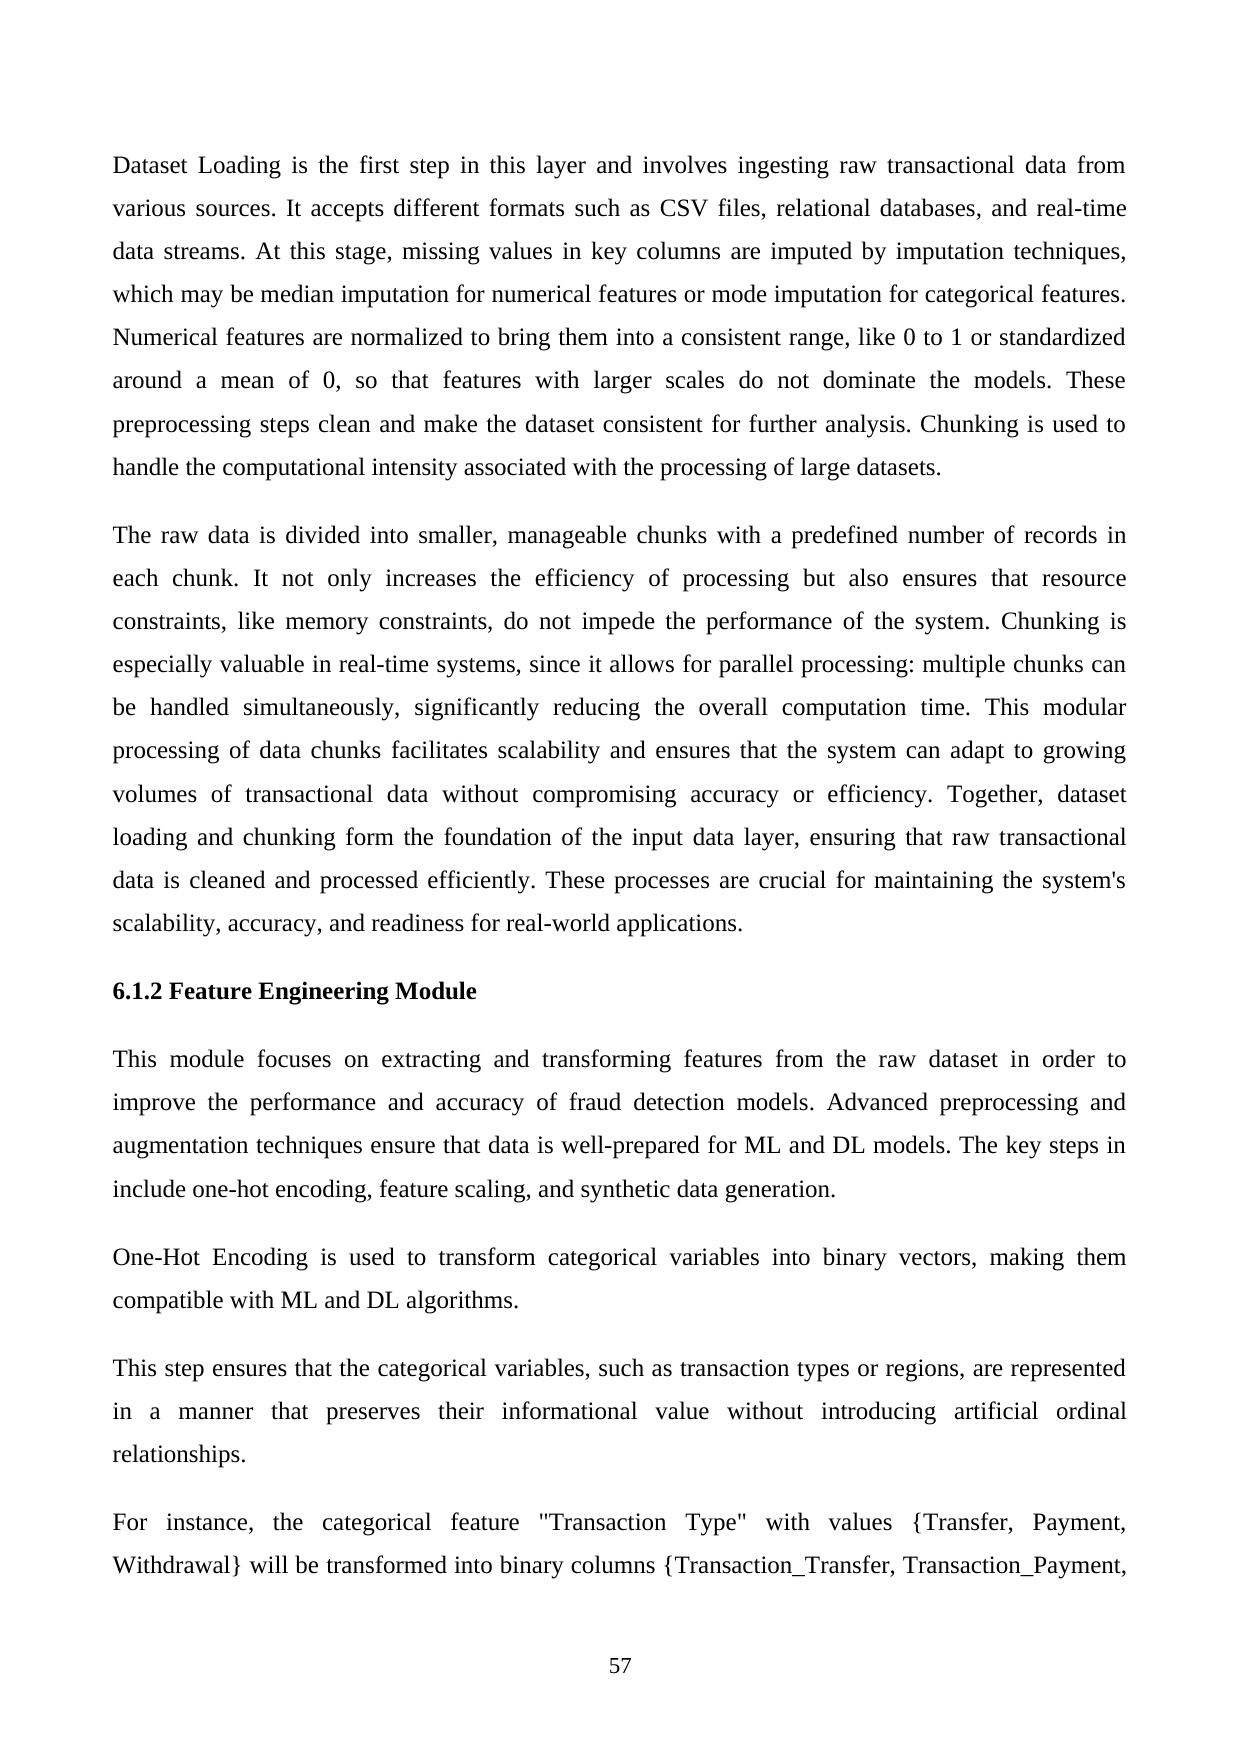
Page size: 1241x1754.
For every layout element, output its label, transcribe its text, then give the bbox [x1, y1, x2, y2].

text The raw data is divided into smaller, manageable chunks with a predefined number of records in each chunk. It not only increases the efficiency of processing but also ensures that resource constraints, like memory constraints, do not impede the performance of the system. Chunking is especially valuable in real-time systems, since it allows for parallel processing: multiple chunks can be handled simultaneously, significantly reducing the overall computation time. This modular processing of data chunks facilitates scalability and ensures that the system can adapt to growing volumes of transactional data without compromising accuracy or efficiency. Together, dataset loading and chunking form the foundation of the input data layer, ensuring that raw transactional data is cleaned and processed efficiently. These processes are crucial for maintaining the system's scalability, accuracy, and readiness for real-world applications. [112, 520, 1128, 937]
text Dataset Loading is the first step in this layer and involves ingesting raw transactional data from various sources. It accepts different formats such as CSV files, relational databases, and real-time data streams. At this stage, missing values in key columns are imputed by imputation techniques, which may be median imputation for numerical features or mode imputation for categorical features. Numerical features are normalized to bring them into a consistent range, like 0 to 1 or standardized around a mean of 0, so that features with larger scales do not dominate the models. These preprocessing steps clean and make the dataset consistent for further analysis. Chunking is used to handle the computational intensity associated with the processing of large datasets. [112, 150, 1128, 481]
text 6.1.2 Feature Engineering Module [112, 976, 1128, 1005]
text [112, 1507, 1128, 1579]
text One-Hot Encoding is used to transform categorical variables into binary vectors, making them compatible with ML and DL algorithms. [112, 1242, 1128, 1314]
text This module focuses on extracting and transforming features from the raw dataset in order to improve the performance and accuracy of fraud detection models. Advanced preprocessing and augmentation techniques ensure that data is well-prepared for ML and DL models. The key steps in include one-hot encoding, feature scaling, and synthetic data generation. [112, 1044, 1128, 1202]
text This step ensures that the categorical variables, such as transaction types or regions, are represented in a manner that preserves their informational value without introducing artificial ordinal relationships. [112, 1353, 1128, 1468]
